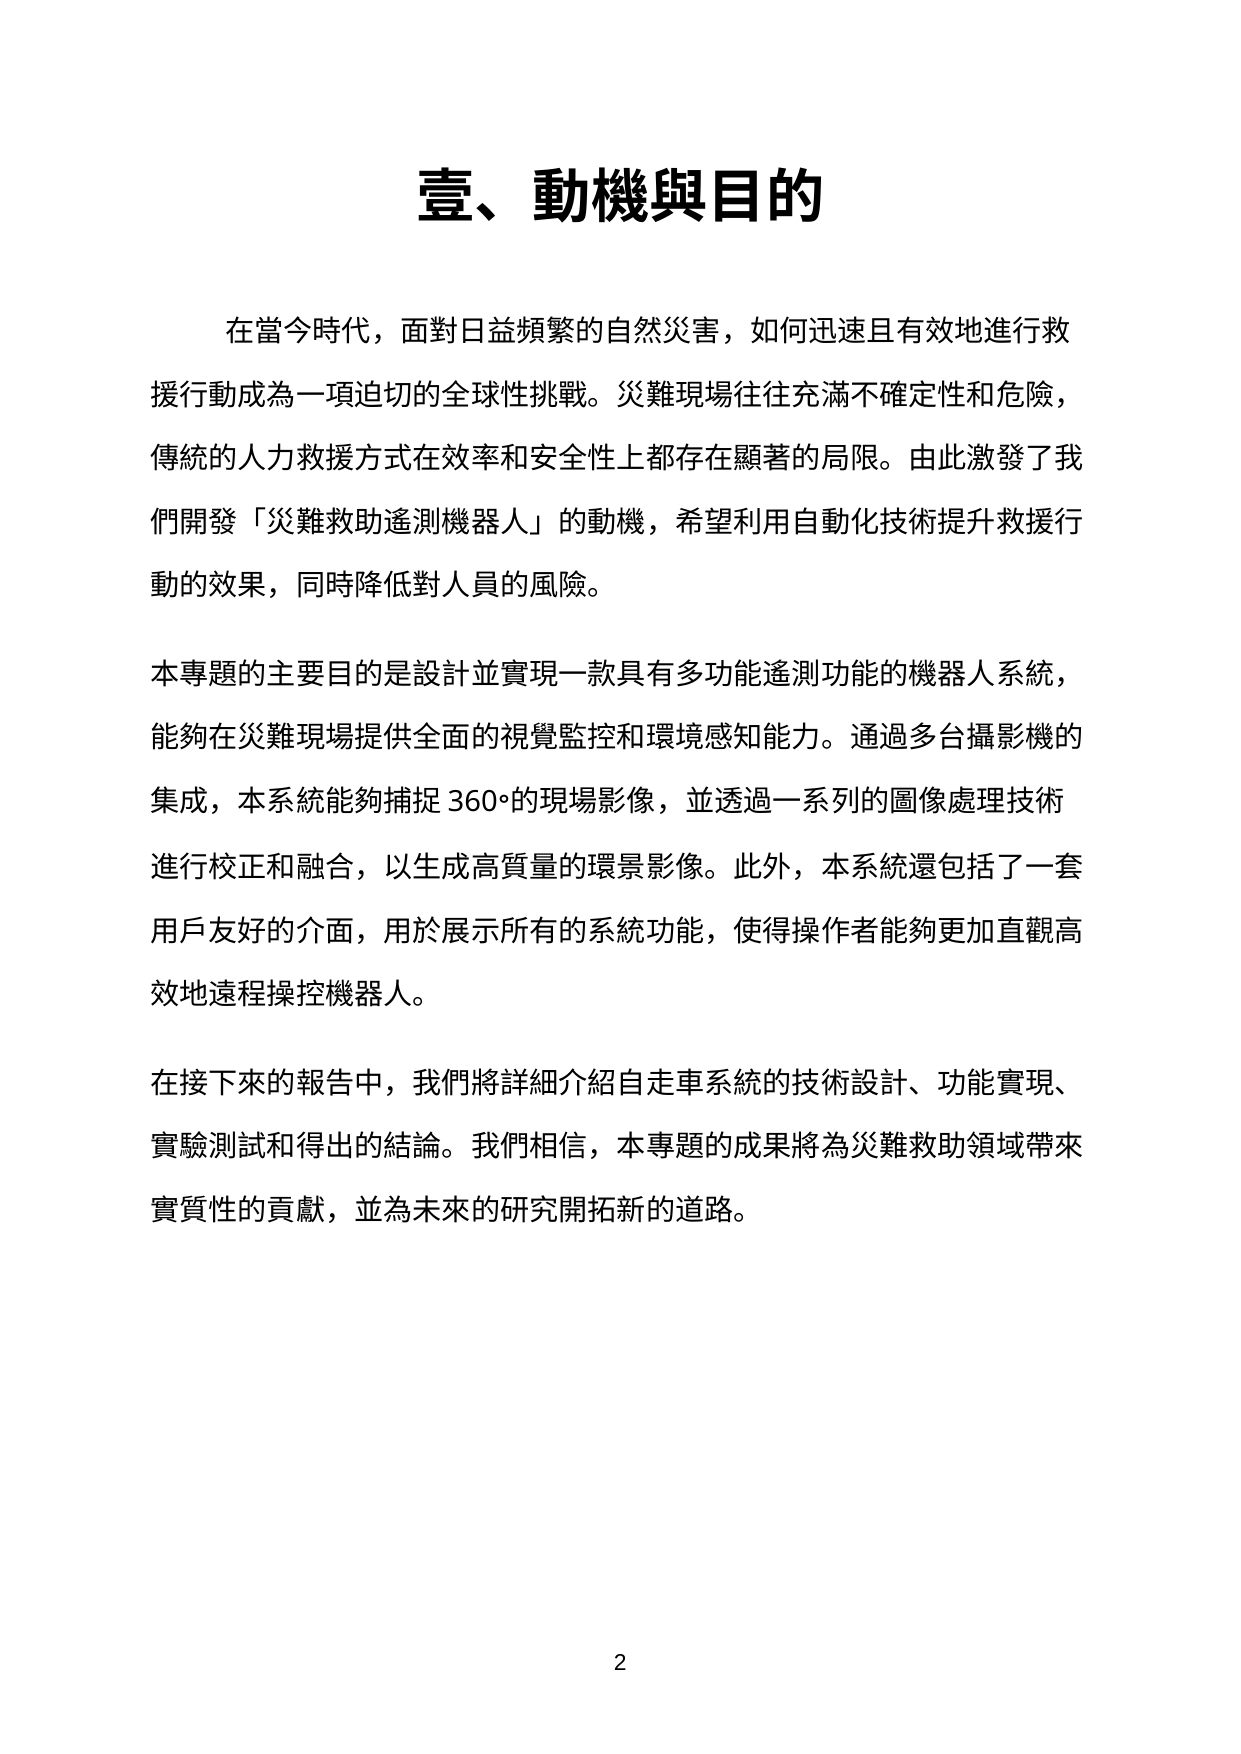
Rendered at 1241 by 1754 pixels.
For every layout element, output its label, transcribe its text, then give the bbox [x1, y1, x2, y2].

text 在接下來的報告中，我們將詳細介紹自走車系統的技術設計、功能實現、實驗測試和得出的結論。我們相信，本專題的成果將為災難救助領域帶來實質性的貢獻，並為未來的研究開拓新的道路。 [150, 1059, 1090, 1228]
text 壹、動機與目的 [150, 150, 1090, 234]
text 在當今時代，面對日益頻繁的自然災害，如何迅速且有效地進行救援行動成為一項迫切的全球性挑戰。災難現場往往充滿不確定性和危險，傳統的人力救援方式在效率和安全性上都存在顯著的局限。由此激發了我們開發「災難救助遙測機器人」的動機，希望利用自動化技術提升救援行動的效果，同時降低對人員的風險。 [150, 308, 1090, 604]
text 本專題的主要目的是設計並實現一款具有多功能遙測功能的機器人系統，能夠在災難現場提供全面的視覺監控和環境感知能力。通過多台攝影機的集成，本系統能夠捕捉360॰的現場影像，並透過一系列的圖像處理技術進行校正和融合，以生成高質量的環景影像。此外，本系統還包括了一套用戶友好的介面，用於展示所有的系統功能，使得操作者能夠更加直觀高效地遠程操控機器人。 [150, 650, 1090, 1013]
